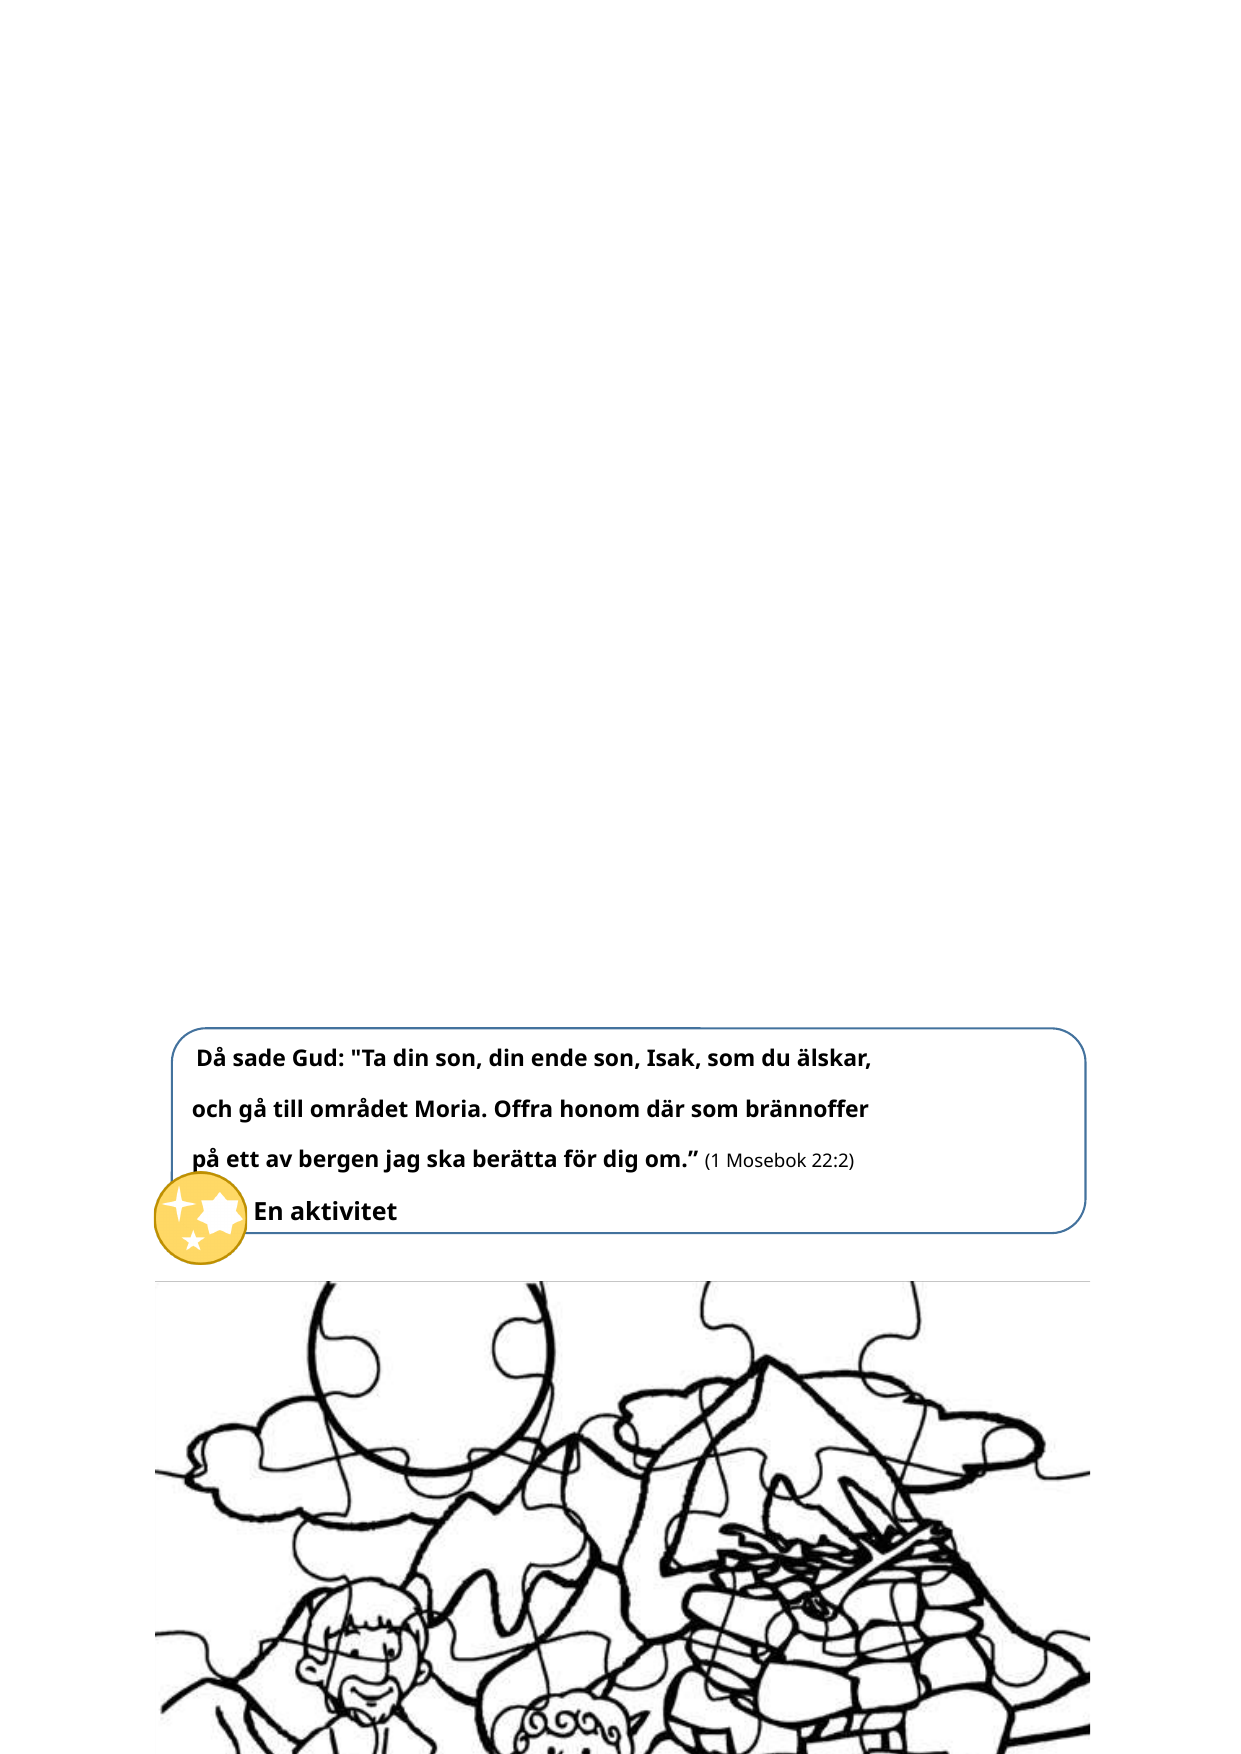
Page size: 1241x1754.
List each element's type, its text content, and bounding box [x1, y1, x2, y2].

picture [153, 1171, 248, 1265]
text och gå till området Moria. Offra honom där som brännoffer [192, 1093, 1084, 1124]
picture [155, 1281, 1091, 1754]
text En aktivitet [248, 1193, 1084, 1227]
text Då sade Gud: "Ta din son, din ende son, Isak, som du älskar, [173, 1042, 1084, 1073]
text på ett av bergen jag ska berätta för dig om.” (1 Mosebok 22:2) [192, 1143, 1084, 1174]
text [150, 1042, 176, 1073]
